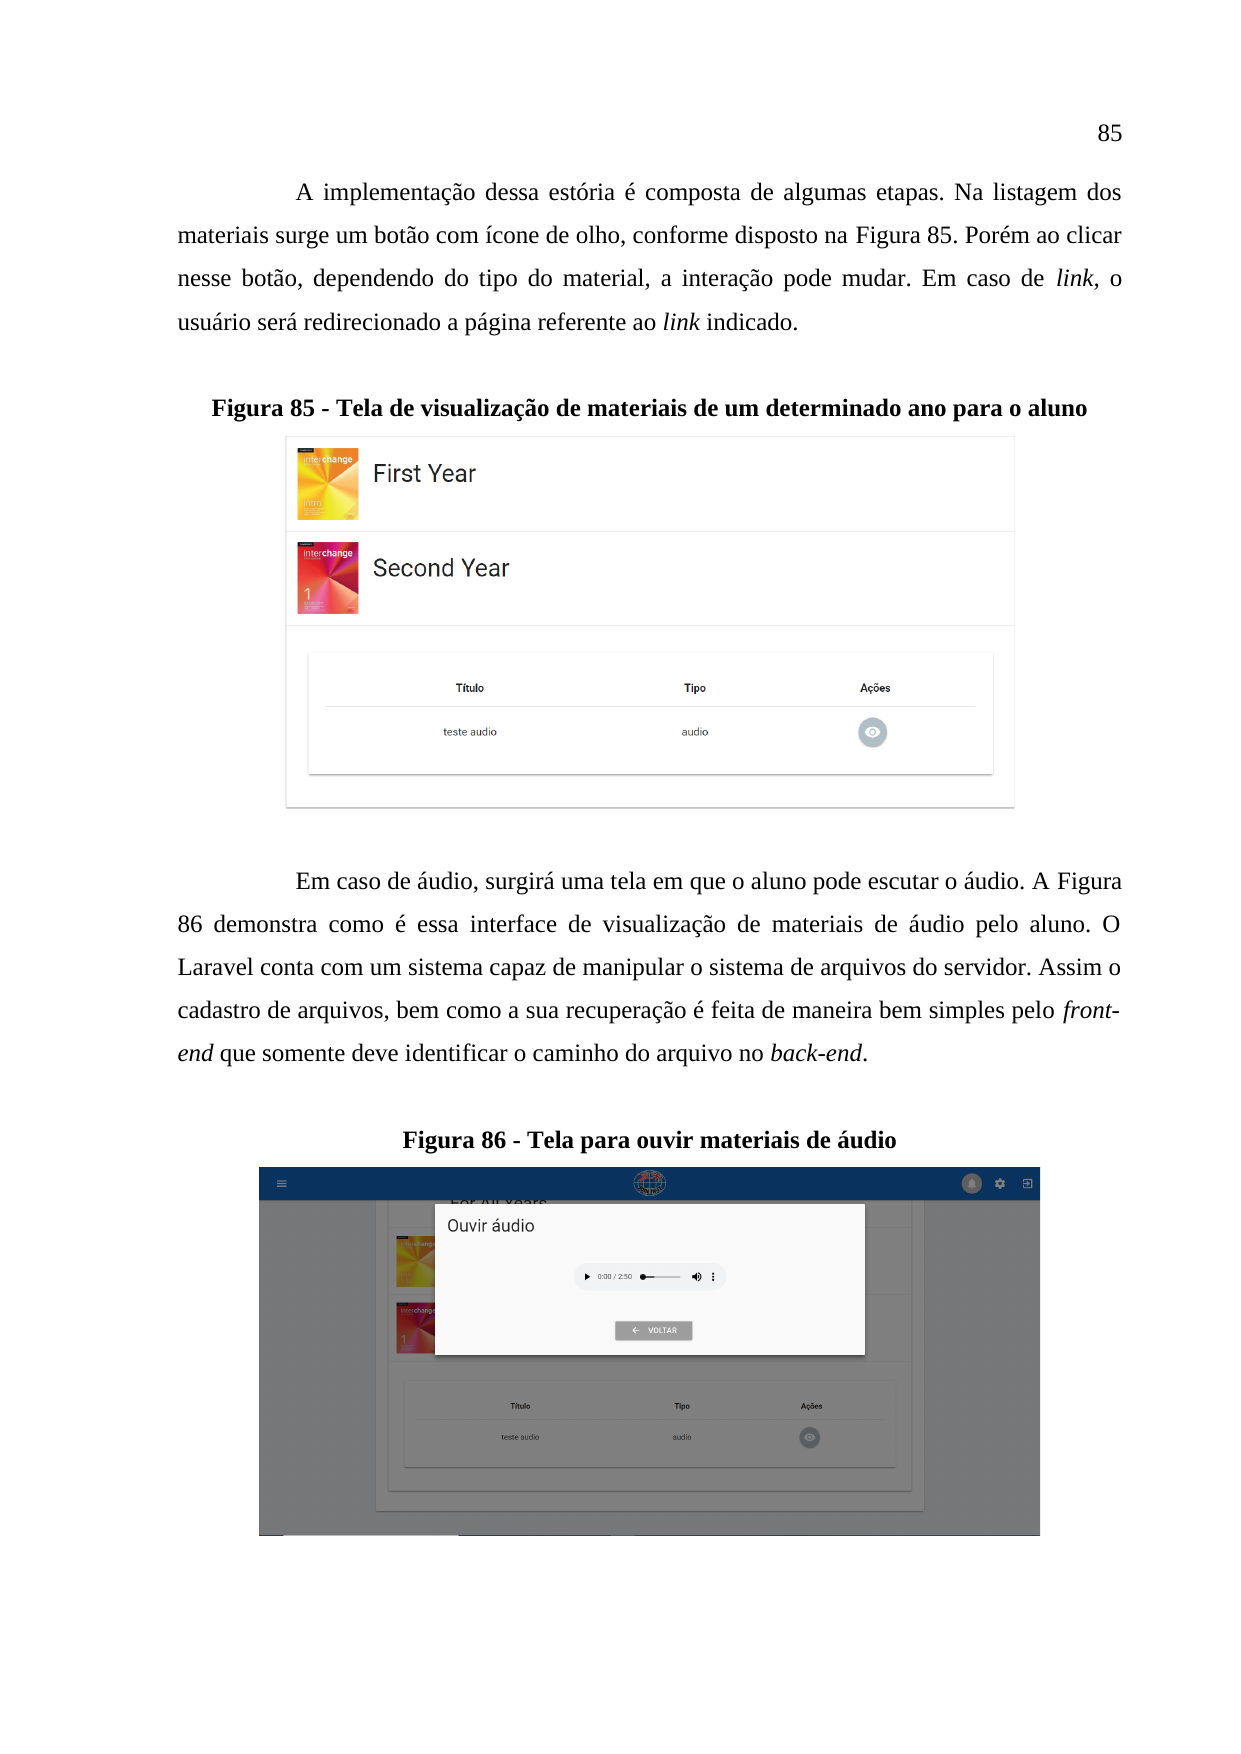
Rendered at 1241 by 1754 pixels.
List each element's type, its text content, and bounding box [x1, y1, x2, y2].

picture [259, 1167, 1041, 1536]
text A implementação dessa estória é composta de algumas etapas. Na listagem dos materiais surge um botão com ícone de olho, conforme disposto na Figura 61. Porém ao clicar nesse botão, dependendo do tipo do material, a interação pode mudar. Em caso de link, o usuário será redirecionado a página referente ao link indicado. [177, 177, 1122, 335]
text Em caso de áudio, surgirá uma tela em que o aluno pode escutar o áudio. A Figura 62 demonstra como é essa interface de visualização de materiais de áudio pelo aluno. O Laravel conta com um sistema capaz de manipular o sistema de arquivos do servidor. Assim o cadastro de arquivos, bem como a sua recuperação é feita de maneira bem simples pelo front-end que somente deve identificar o caminho do arquivo no back-end. [177, 866, 1122, 1067]
text Figura - Tela de visualização de materiais de um determinado ano para o aluno [177, 393, 1122, 422]
text Figura - Tela para ouvir materiais de áudio [177, 1125, 1122, 1153]
picture [284, 436, 1015, 809]
